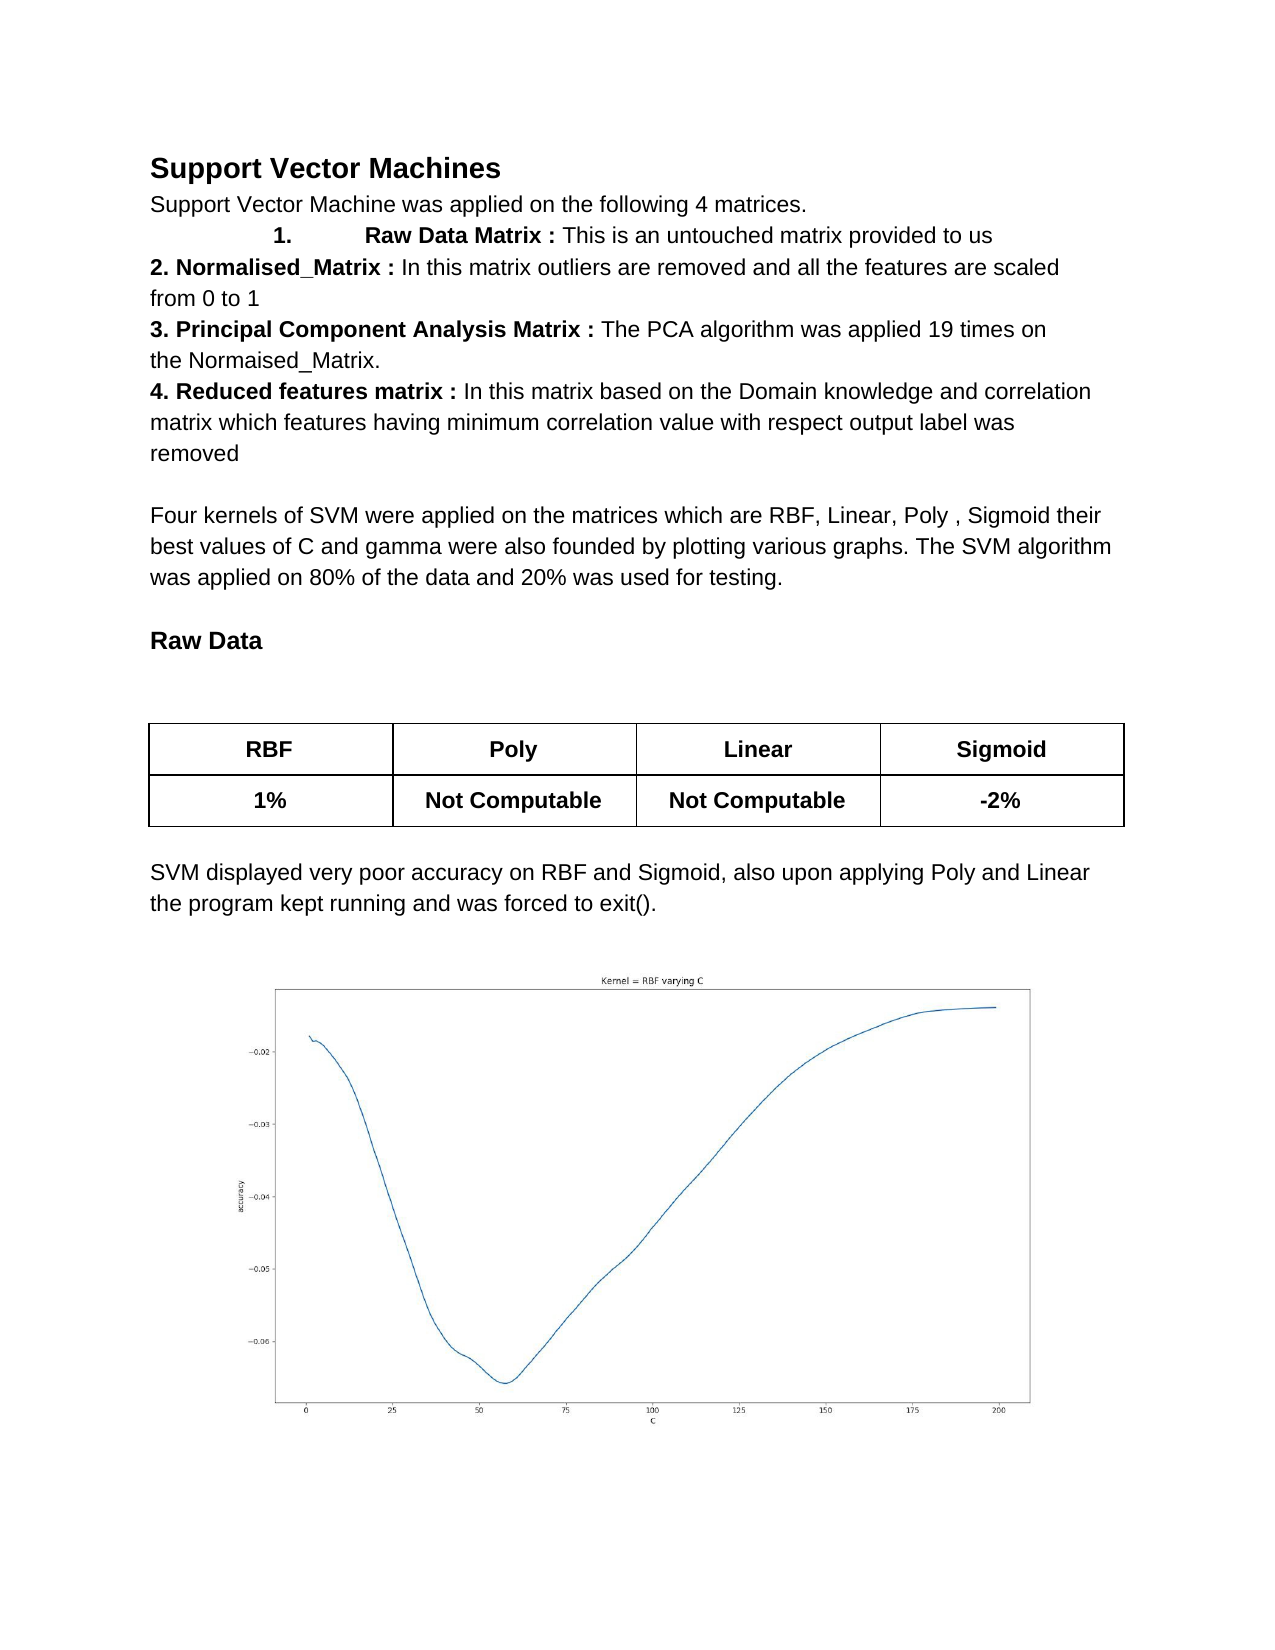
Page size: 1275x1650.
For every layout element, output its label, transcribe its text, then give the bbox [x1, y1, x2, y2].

text Raw Data [150, 626, 1139, 655]
table_header RBF [150, 724, 392, 774]
list Principal Component Analysis Matrix : The PCA algorithm was applied 19 times on the Normaised_Matrix. [150, 316, 1084, 373]
table_cell Not Computable [394, 776, 636, 826]
picture [153, 924, 1127, 1461]
table_header Sigmoid [881, 724, 1123, 774]
text Support Vector Machine was applied on the following 4 matrices. [150, 191, 1139, 217]
table_header Poly [394, 724, 636, 774]
list Raw Data Matrix : This is an untouched matrix provided to us [273, 222, 1139, 248]
list Normalised_Matrix : In this matrix outliers are removed and all the features are scaled from 0 to 1 [150, 253, 1111, 311]
list Reduced features matrix : In this matrix based on the Domain knowledge and correlation matrix which features having minimum correlation value with respect output label was removed [150, 378, 1110, 466]
table_header Linear [637, 724, 880, 774]
text Support Vector Machines [150, 151, 1139, 184]
table_cell Not Computable [637, 776, 880, 826]
text Four kernels of SVM were applied on the matrices which are RBF, Linear, Poly , Sigmoid their best values of C and gamma were also founded by plotting various graphs. The SVM algorithm was applied on 80% of the data and 20% was used for testing. [150, 502, 1139, 591]
text SVM displayed very poor accuracy on RBF and Sigmoid, also upon applying Poly and Linear the program kept running and was forced to exit(). [150, 859, 1120, 916]
table_cell -2% [881, 776, 1123, 826]
table_cell 1% [150, 776, 392, 826]
